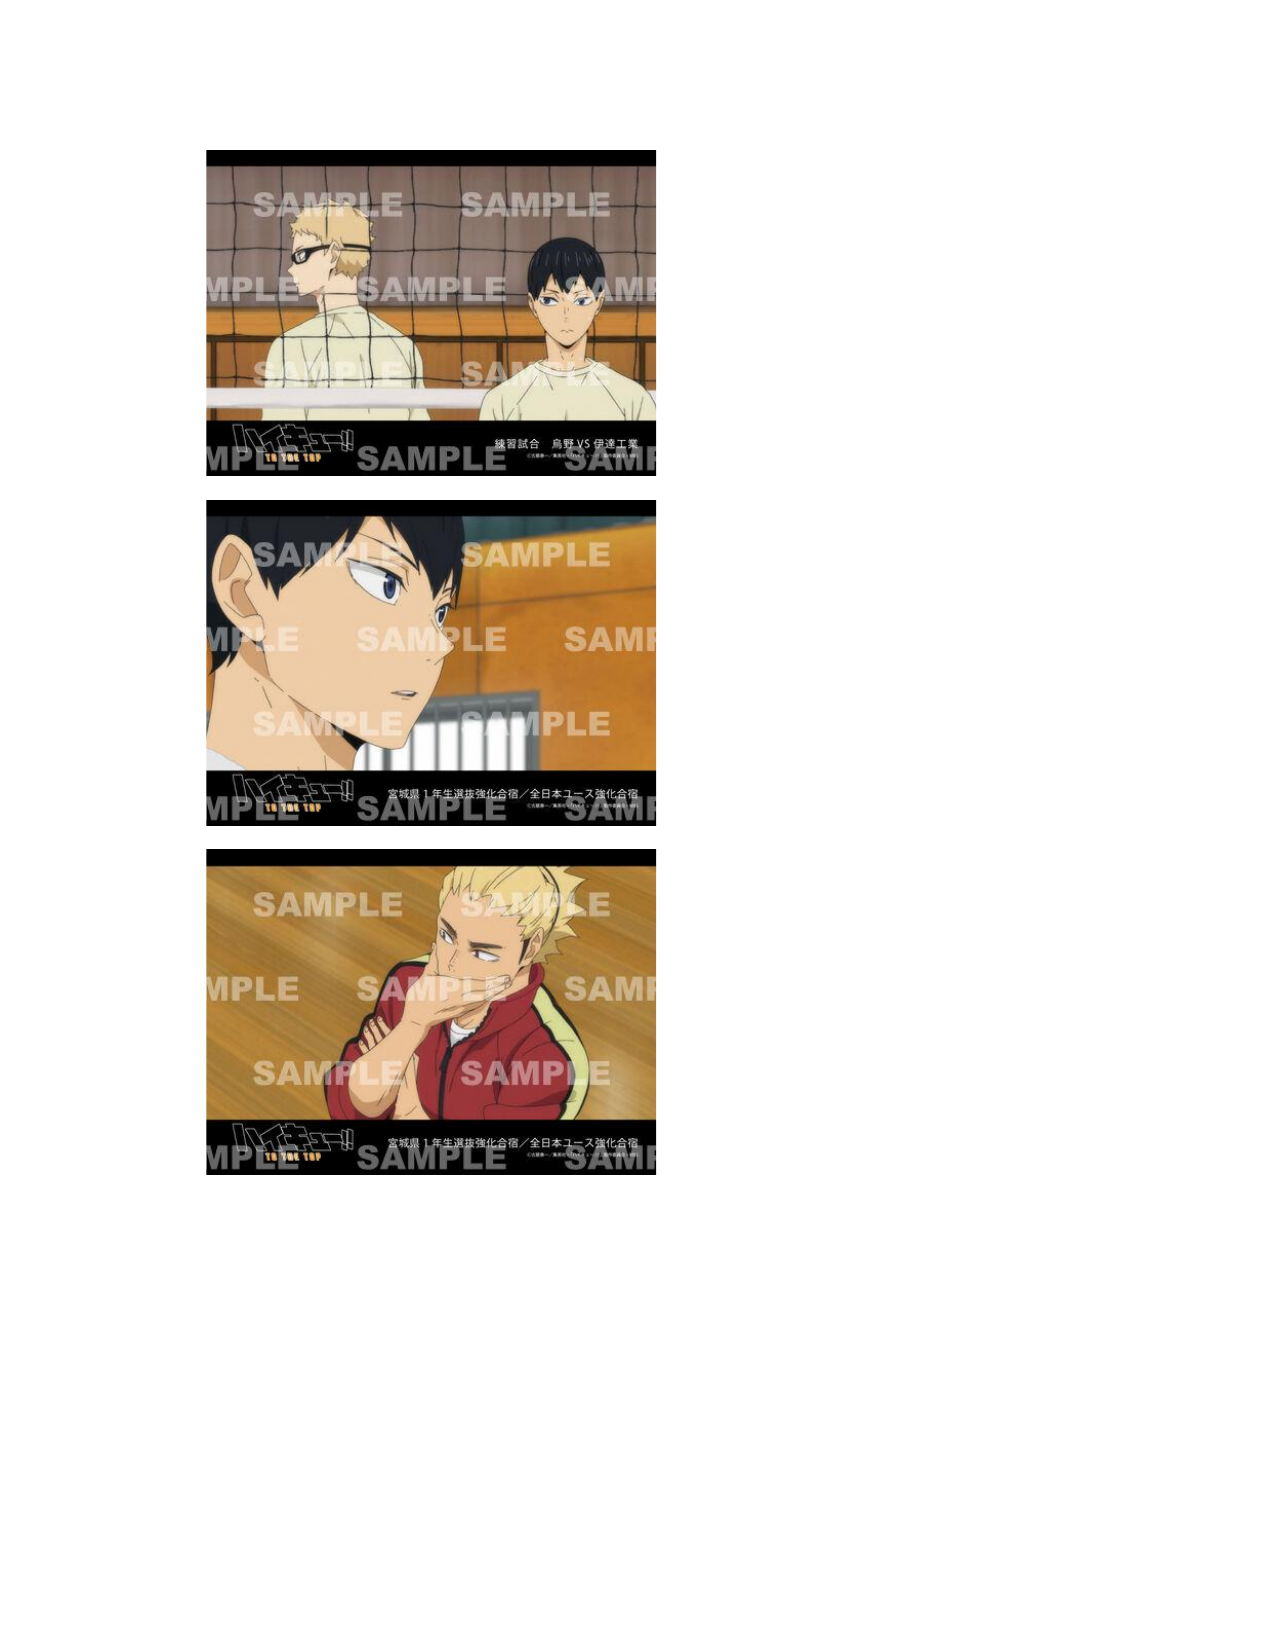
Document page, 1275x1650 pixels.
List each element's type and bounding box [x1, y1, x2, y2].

picture [206, 849, 657, 1175]
picture [206, 500, 657, 826]
picture [206, 150, 657, 476]
